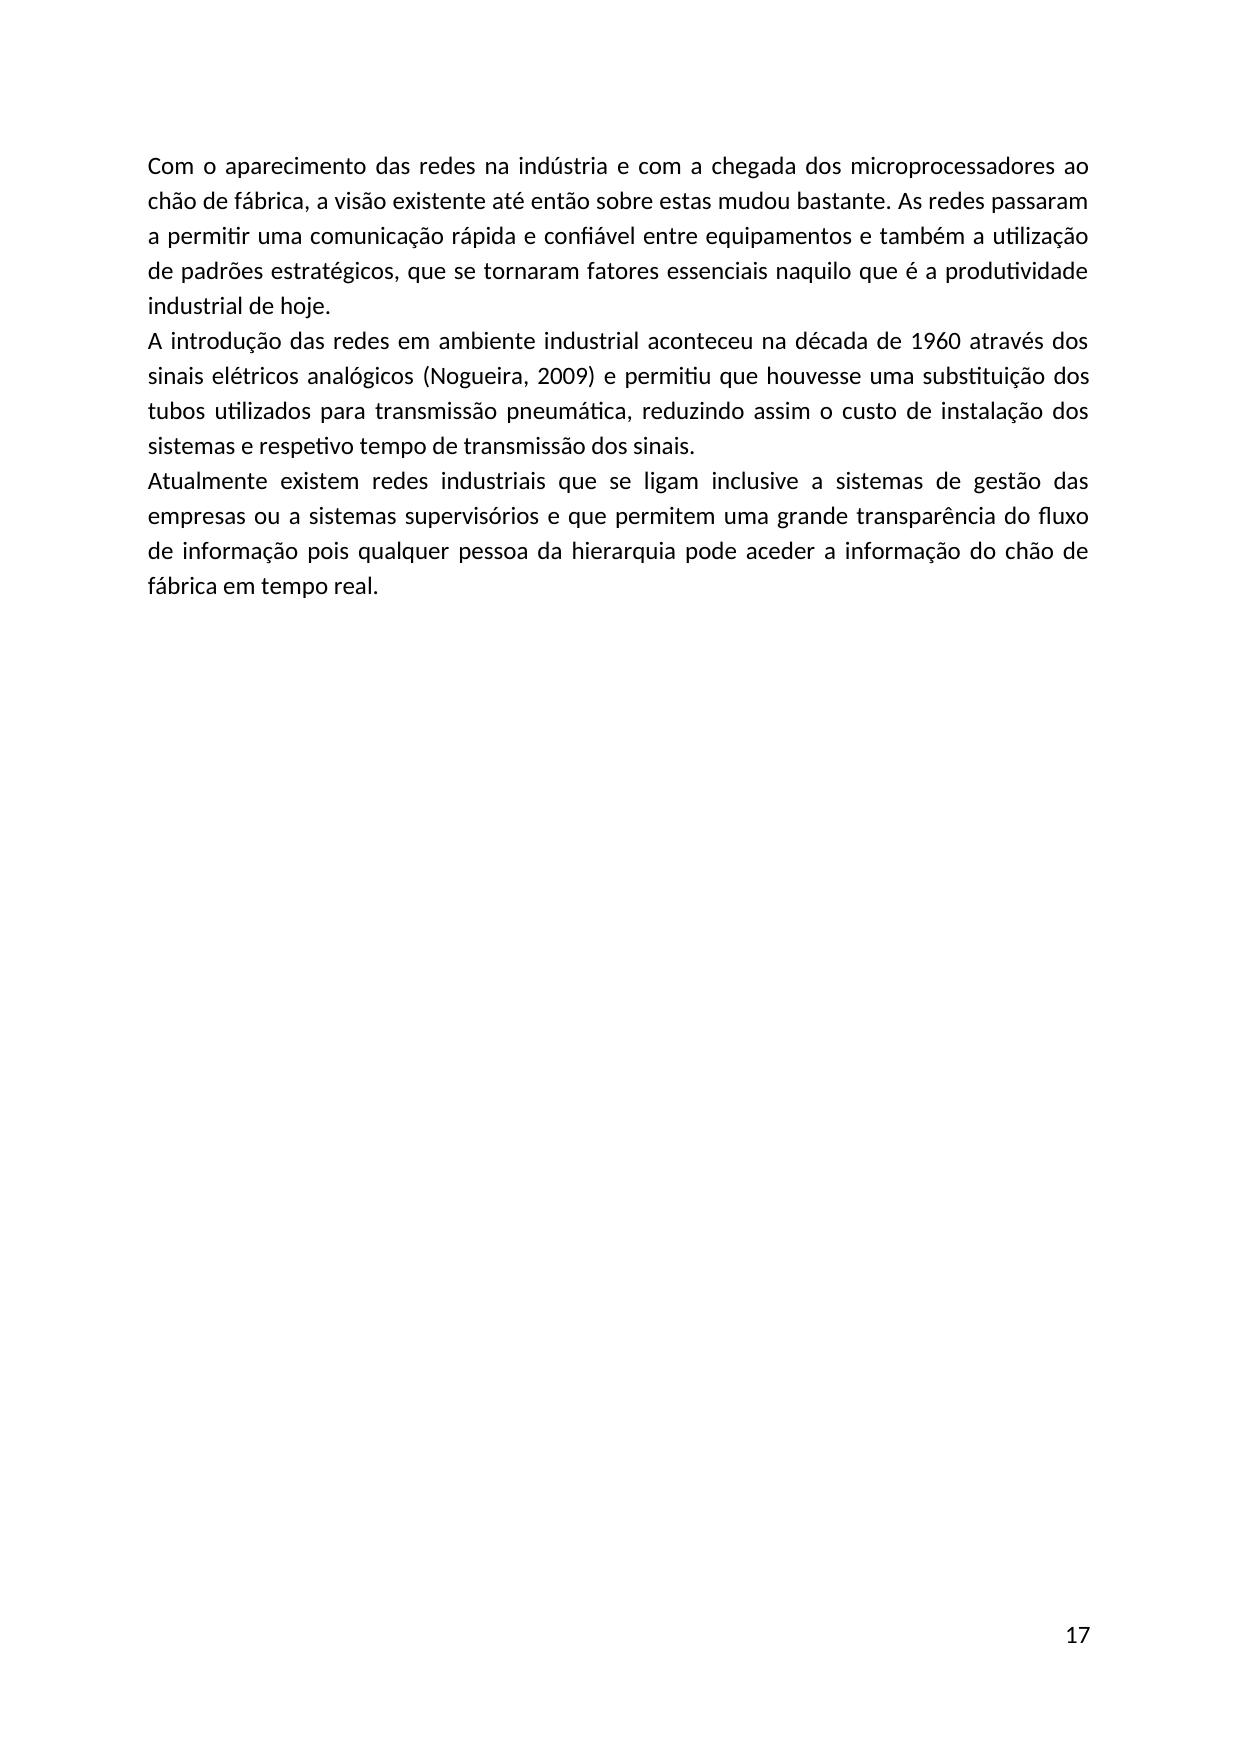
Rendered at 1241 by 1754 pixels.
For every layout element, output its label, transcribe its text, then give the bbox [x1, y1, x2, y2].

text Atualmente existem redes industriais que se ligam inclusive a sistemas de gestão das empresas ou a sistemas supervisórios e que permitem uma grande transparência do fluxo de informação pois qualquer pessoa da hierarquia pode aceder a informação do chão de fábrica em tempo real. [148, 465, 1090, 601]
text A introdução das redes em ambiente industrial aconteceu na década de 1960 através dos sinais elétricos analógicos (Nogueira, 2009) e permitiu que houvesse uma substituição dos tubos utilizados para transmissão pneumática, reduzindo assim o custo de instalação dos sistemas e respetivo tempo de transmissão dos sinais. [148, 325, 1090, 461]
text Com o aparecimento das redes na indústria e com a chegada dos microprocessadores ao chão de fábrica, a visão existente até então sobre estas mudou bastante. As redes passaram a permitir uma comunicação rápida e confiável entre equipamentos e também a utilização de padrões estratégicos, que se tornaram fatores essenciais naquilo que é a produtividade industrial de hoje. [148, 150, 1090, 321]
